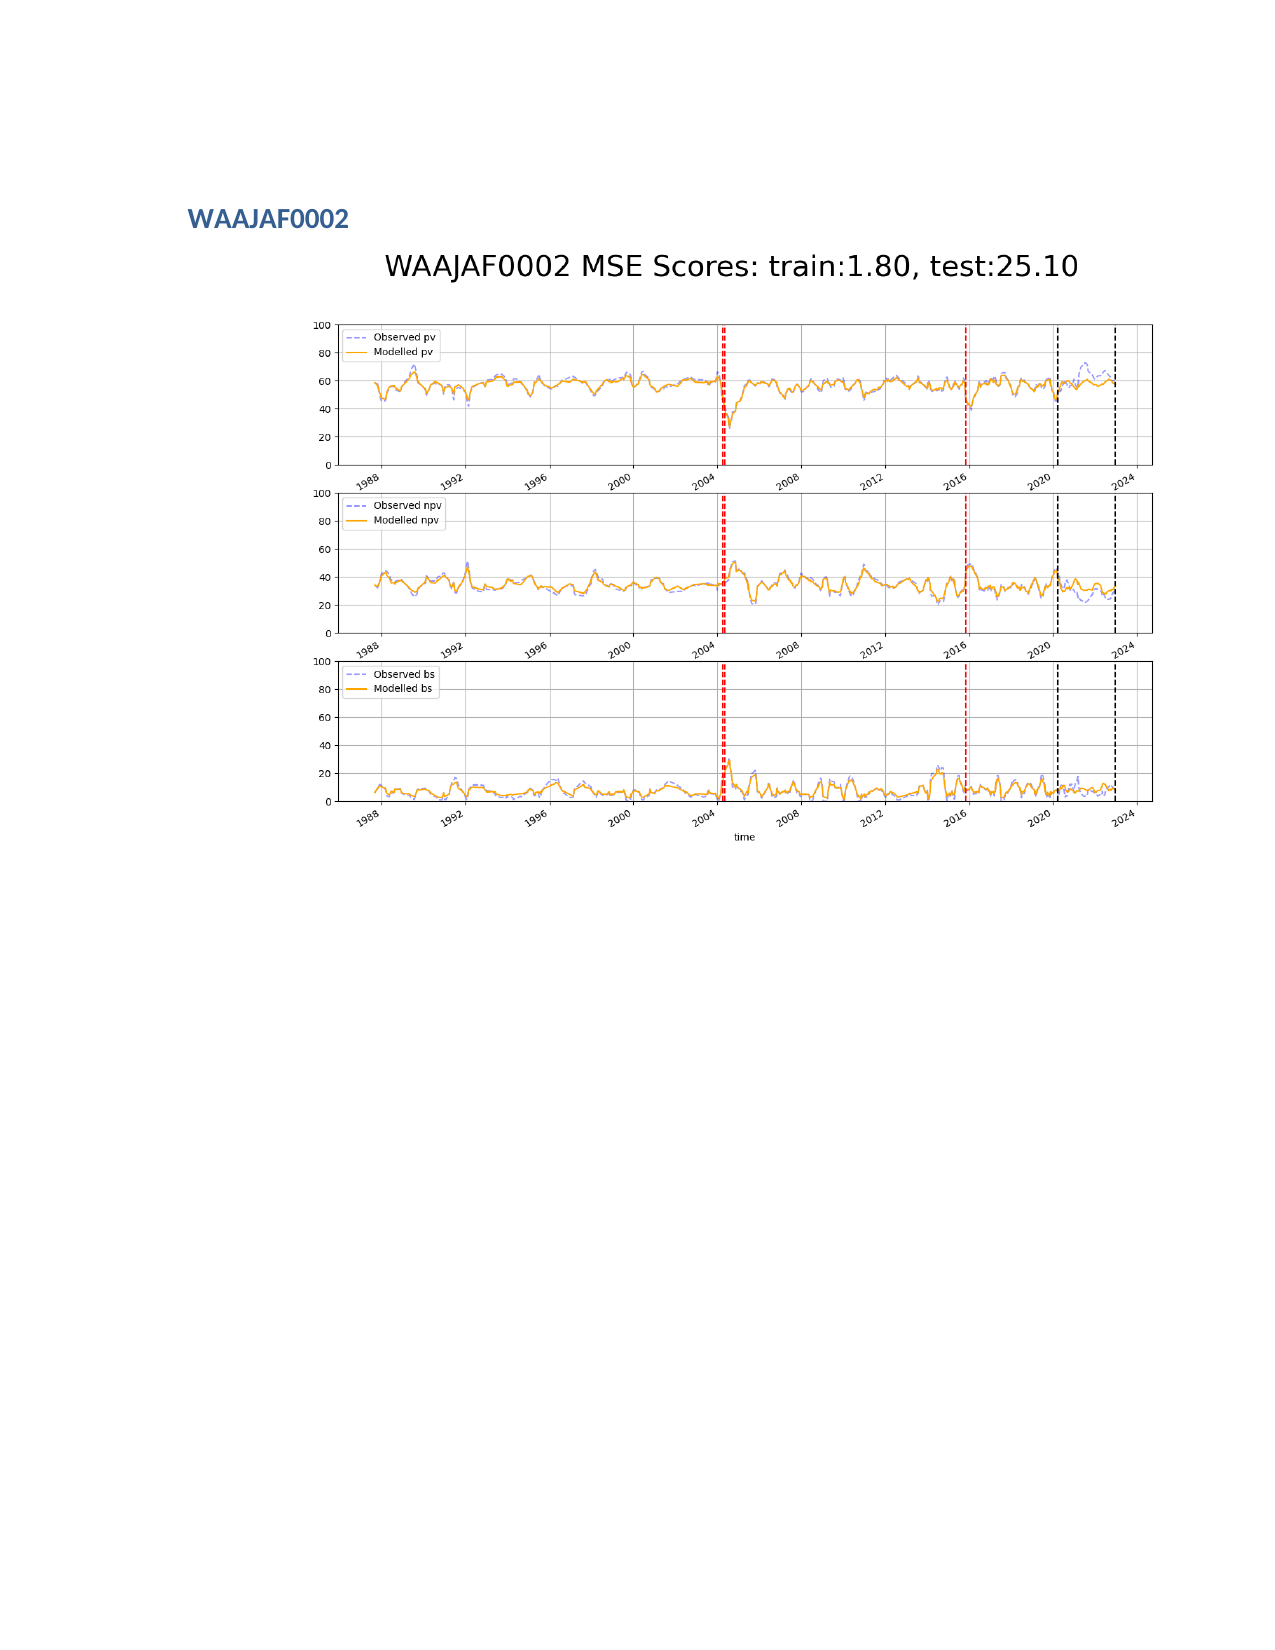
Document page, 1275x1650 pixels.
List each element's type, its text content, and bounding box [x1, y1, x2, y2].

subtitle WAAJAF0002 [187, 200, 1087, 236]
picture [206, 241, 1257, 941]
